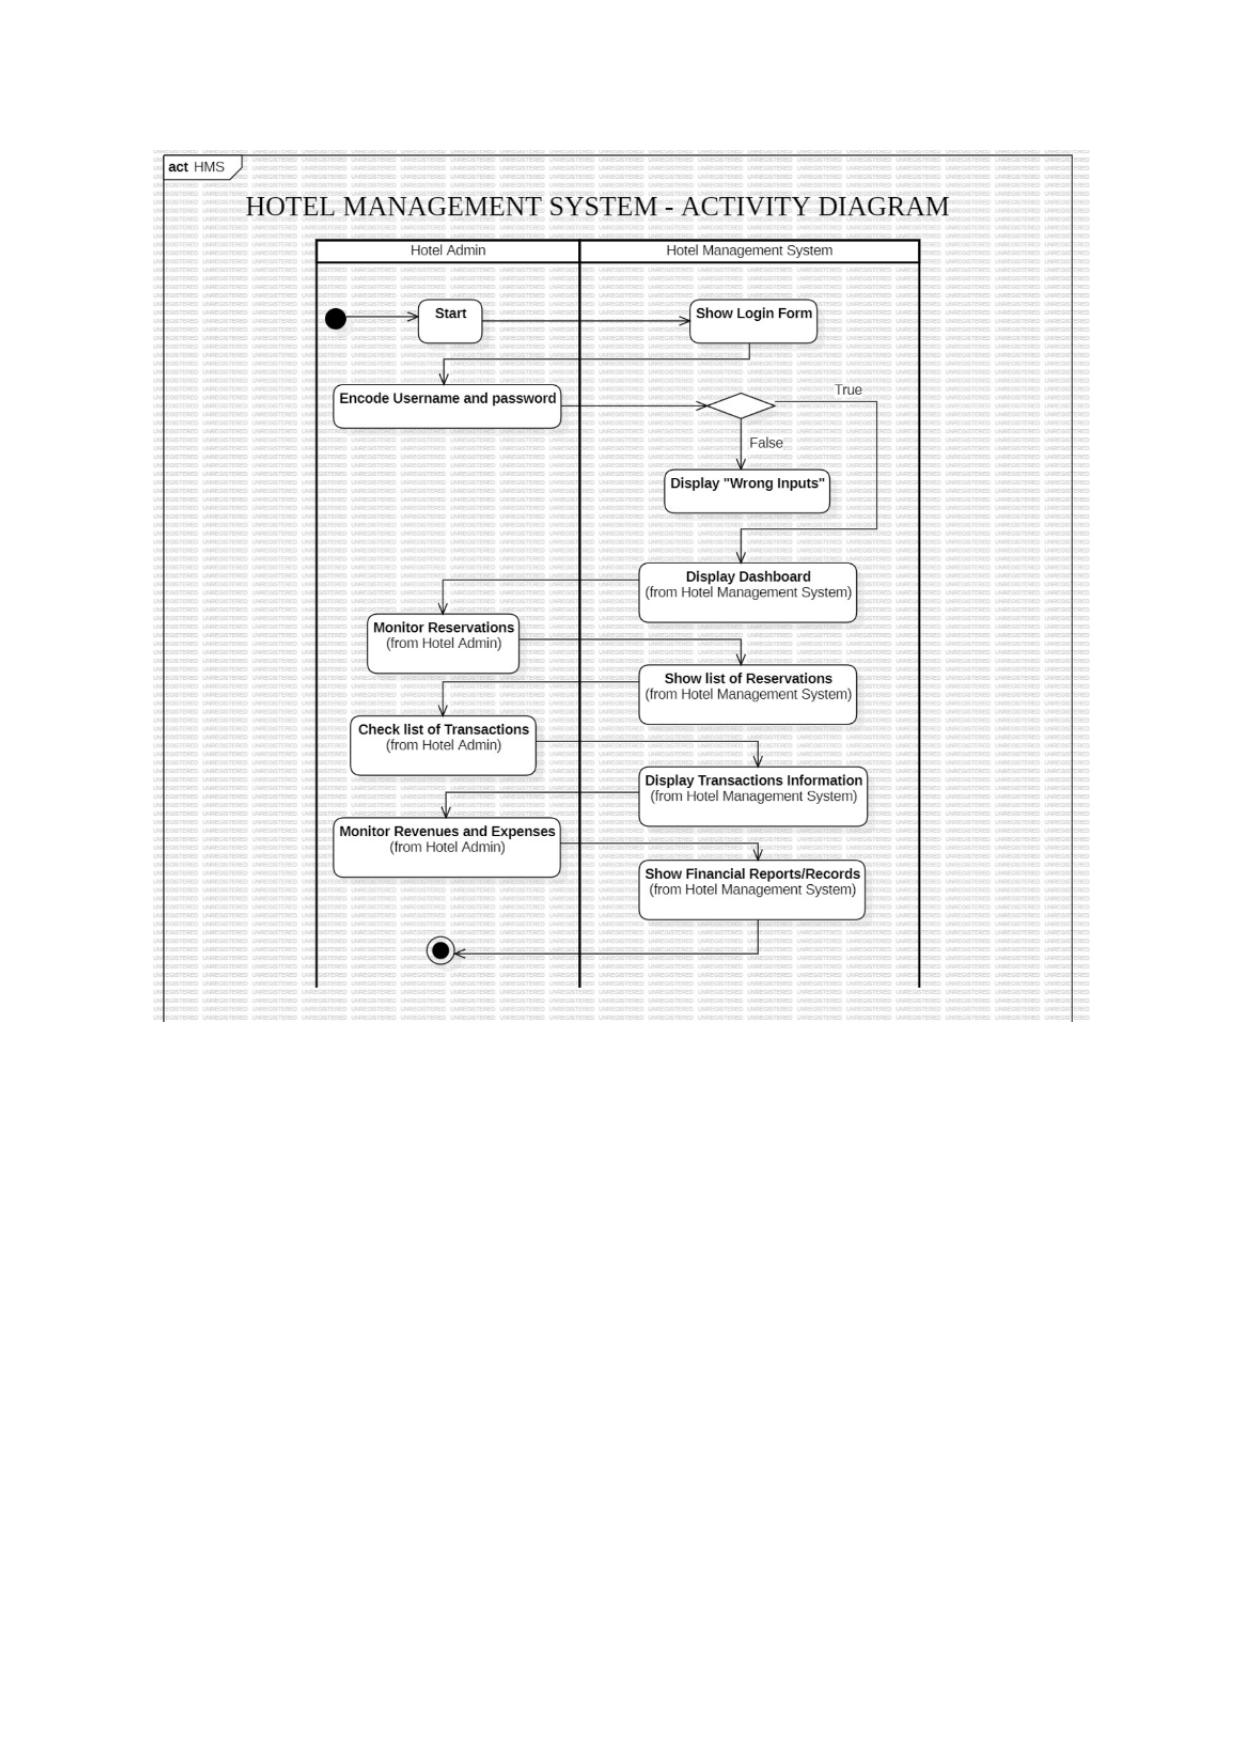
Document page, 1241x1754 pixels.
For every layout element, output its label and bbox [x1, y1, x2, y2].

picture [150, 150, 1091, 1022]
